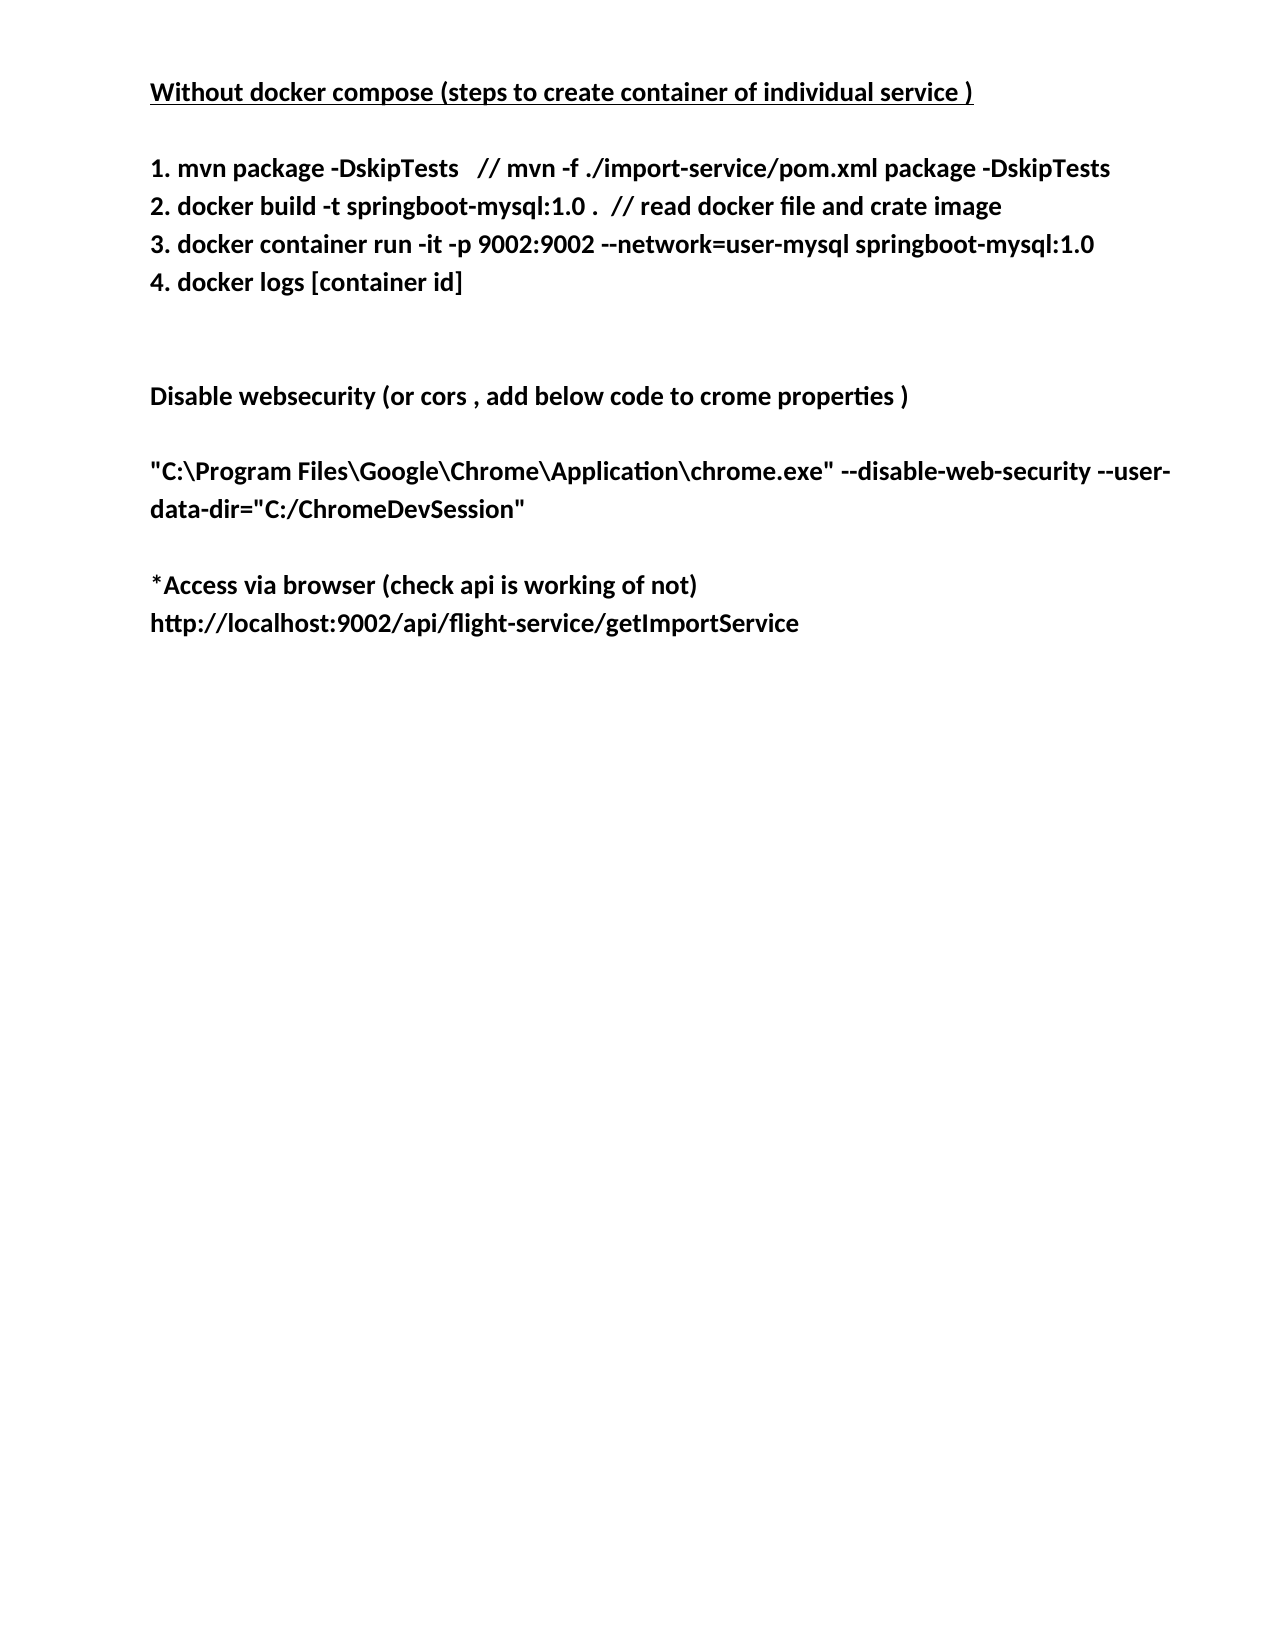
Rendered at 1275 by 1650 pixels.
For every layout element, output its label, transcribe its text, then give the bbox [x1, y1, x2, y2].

text Without docker compose (steps to create container of individual service ) [150, 75, 1191, 108]
text 3. docker container run -it -p 9002:9002 --network=user-mysql springboot-mysql:1.0 [150, 227, 1191, 260]
text 1. mvn package -DskipTests // mvn -f ./import-service/pom.xml package -DskipTests [150, 151, 1191, 184]
text Disable websecurity (or cors , add below code to crome properties ) [150, 379, 1191, 412]
text *Access via browser (check api is working of not) [150, 568, 1191, 601]
text 2. docker build -t springboot-mysql:1.0 . // read docker file and crate image [150, 189, 1191, 222]
text 4. docker logs [container id] [150, 265, 1191, 298]
text "C:\Program Files\Google\Chrome\Application\chrome.exe" --disable-web-security --user-data-dir="C:/ChromeDevSession" [150, 454, 1191, 526]
text http://localhost:9002/api/flight-service/getImportService [150, 606, 1191, 639]
